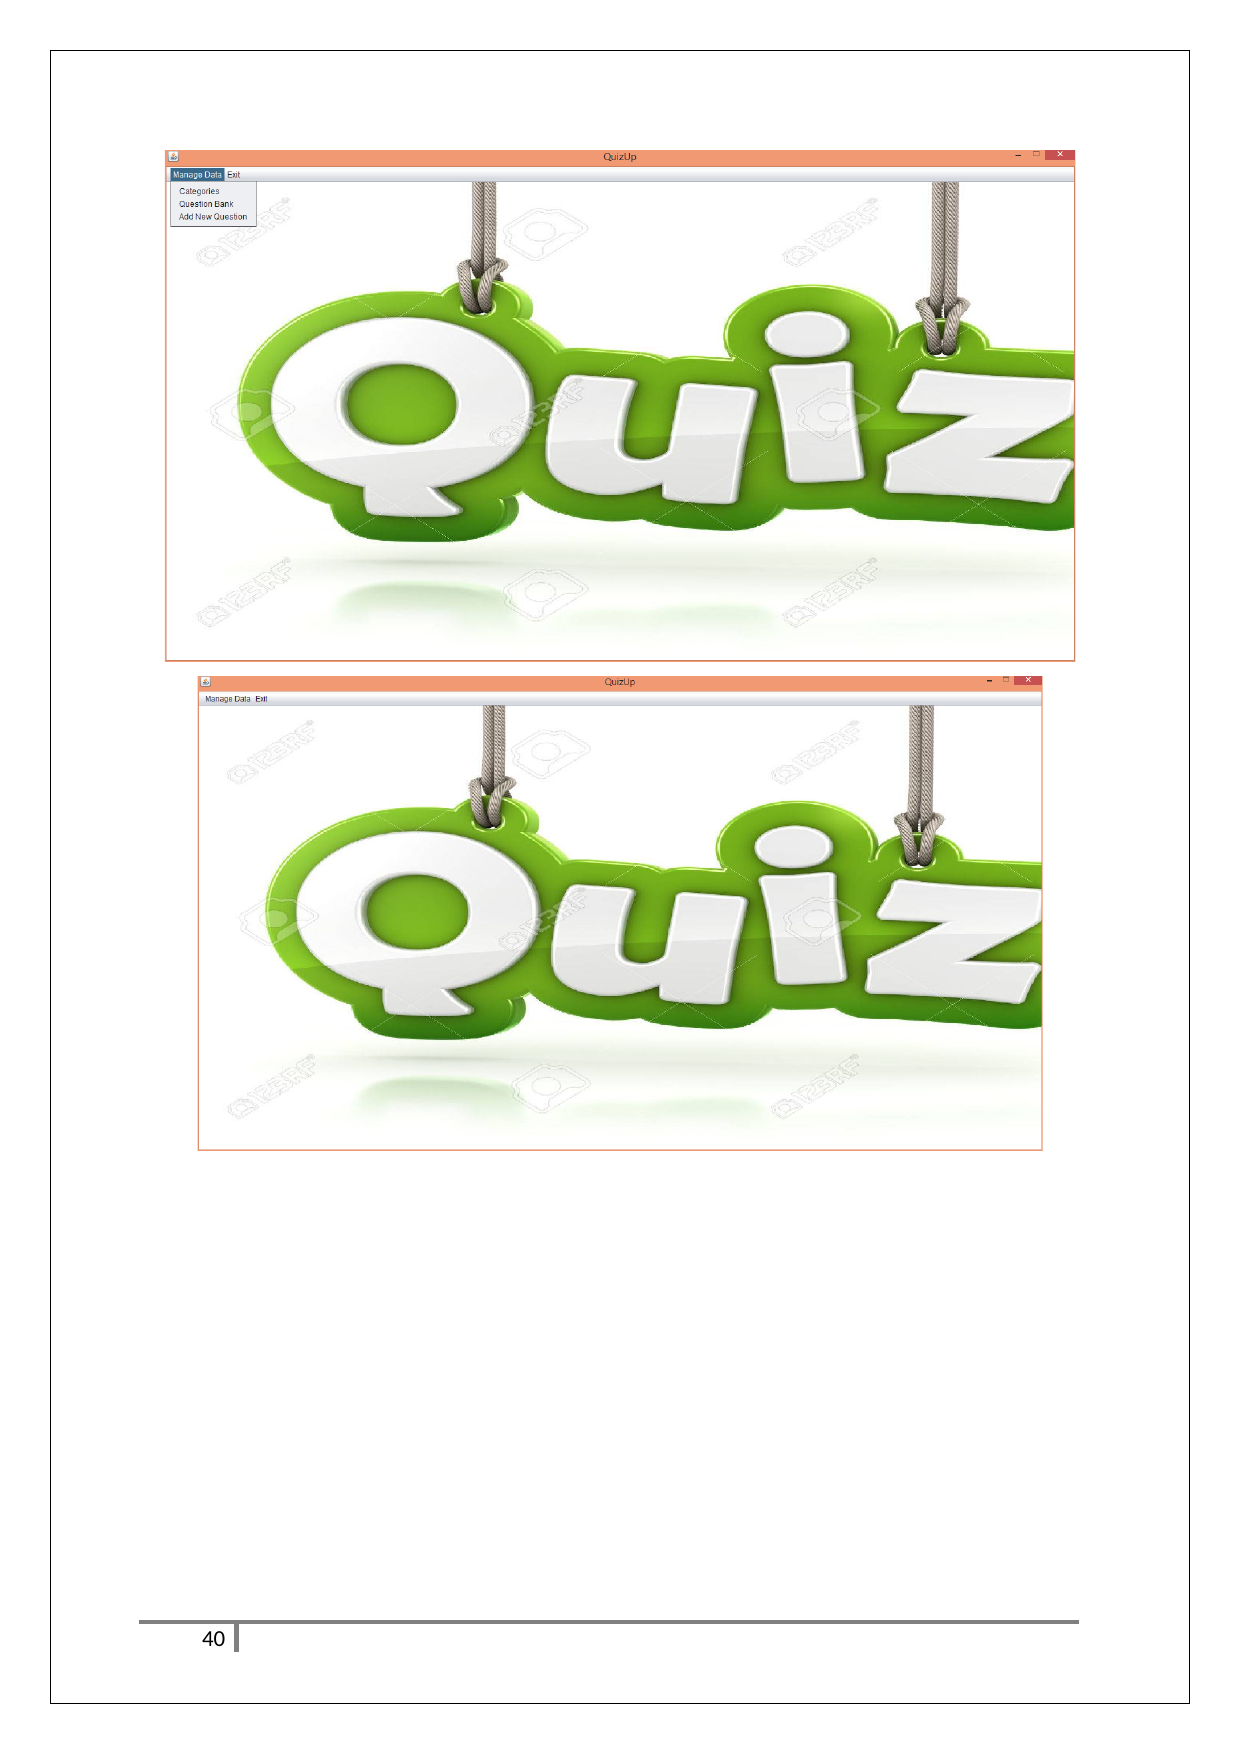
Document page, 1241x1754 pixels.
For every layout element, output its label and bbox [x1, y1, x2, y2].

picture [164, 150, 1076, 662]
picture [197, 676, 1043, 1151]
